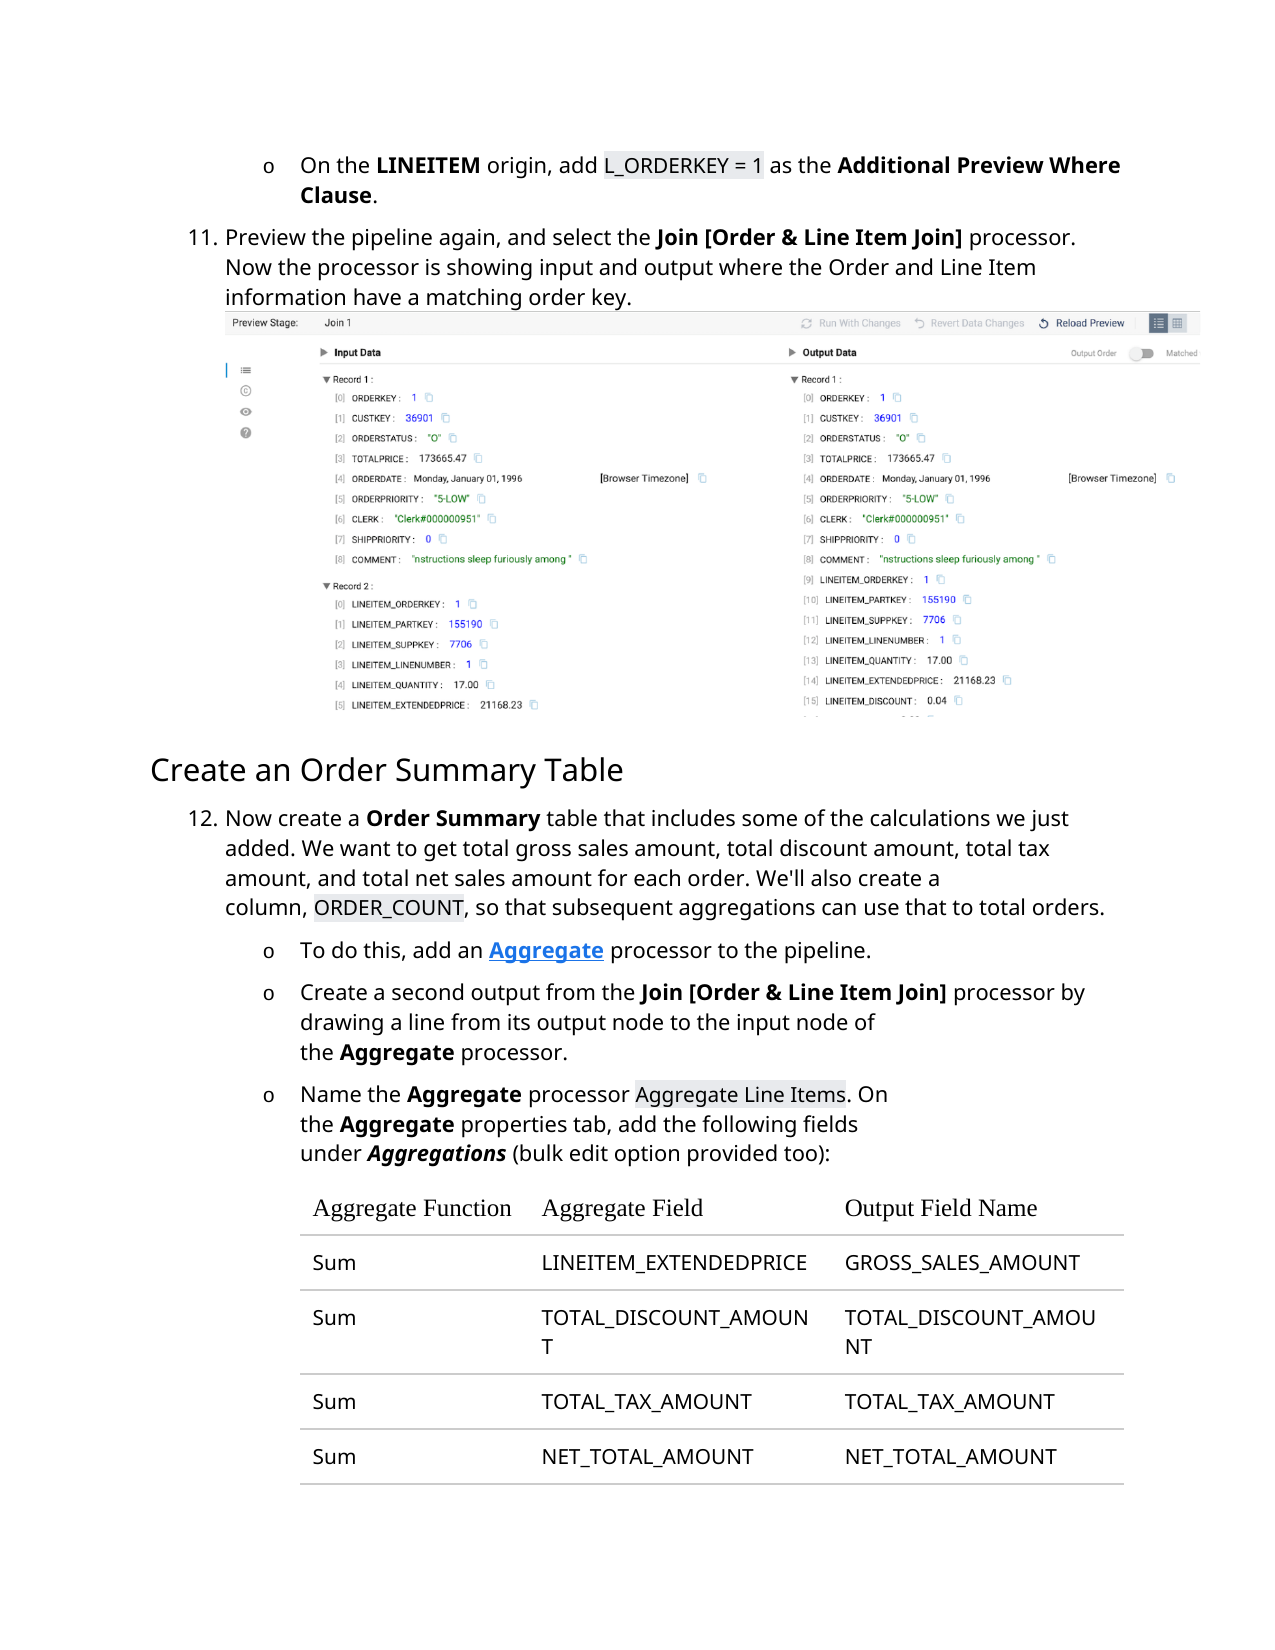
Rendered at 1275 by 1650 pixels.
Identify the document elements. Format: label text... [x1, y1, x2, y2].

table_cell Sum [300, 1375, 529, 1428]
table_cell NET_TOTAL_AMOUNT [529, 1430, 832, 1483]
table_cell Sum [300, 1291, 529, 1373]
table_cell TOTAL_TAX_AMOUNT [832, 1375, 1124, 1428]
table_header Output Field Name [832, 1181, 1124, 1234]
table_cell GROSS_SALES_AMOUNT [832, 1236, 1124, 1289]
table_cell LINEITEM_EXTENDEDPRICE [529, 1236, 832, 1289]
list Name the Aggregate processor Aggregate Line Items. On the Aggregate properties tab, add the following fields under Aggregations (bulk edit option provided too): [262, 1079, 1125, 1168]
table_header Aggregate Field [529, 1181, 832, 1234]
table_cell TOTAL_DISCOUNT_AMOUNT [832, 1291, 1124, 1373]
table_cell Sum [300, 1430, 529, 1483]
table_cell Sum [300, 1236, 529, 1289]
table_cell TOTAL_TAX_AMOUNT [529, 1375, 832, 1428]
list To do this, add an Aggregate processor to the pipeline. [262, 934, 1125, 964]
table_cell TOTAL_DISCOUNT_AMOUNT [529, 1291, 832, 1373]
list Now create a Order Summary table that includes some of the calculations we just added. We want to get total gross sales amount, total discount amount, total tax amount, and total net sales amount for each order. We'll also create a column, ORDER_COUNT, so that subsequent aggregations can use that to total orders. [187, 803, 1125, 922]
picture [225, 311, 1200, 717]
list On the LINEITEM origin, add L_ORDERKEY = 1 as the Additional Preview Where Clause. [262, 150, 1125, 209]
subtitle Create an Order Summary Table [150, 748, 1125, 790]
table_cell NET_TOTAL_AMOUNT [832, 1430, 1124, 1483]
table_header Aggregate Function [300, 1181, 529, 1234]
list Create a second output from the Join [Order & Line Item Join] processor by drawing a line from its output node to the input node of the Aggregate processor. [262, 977, 1125, 1066]
